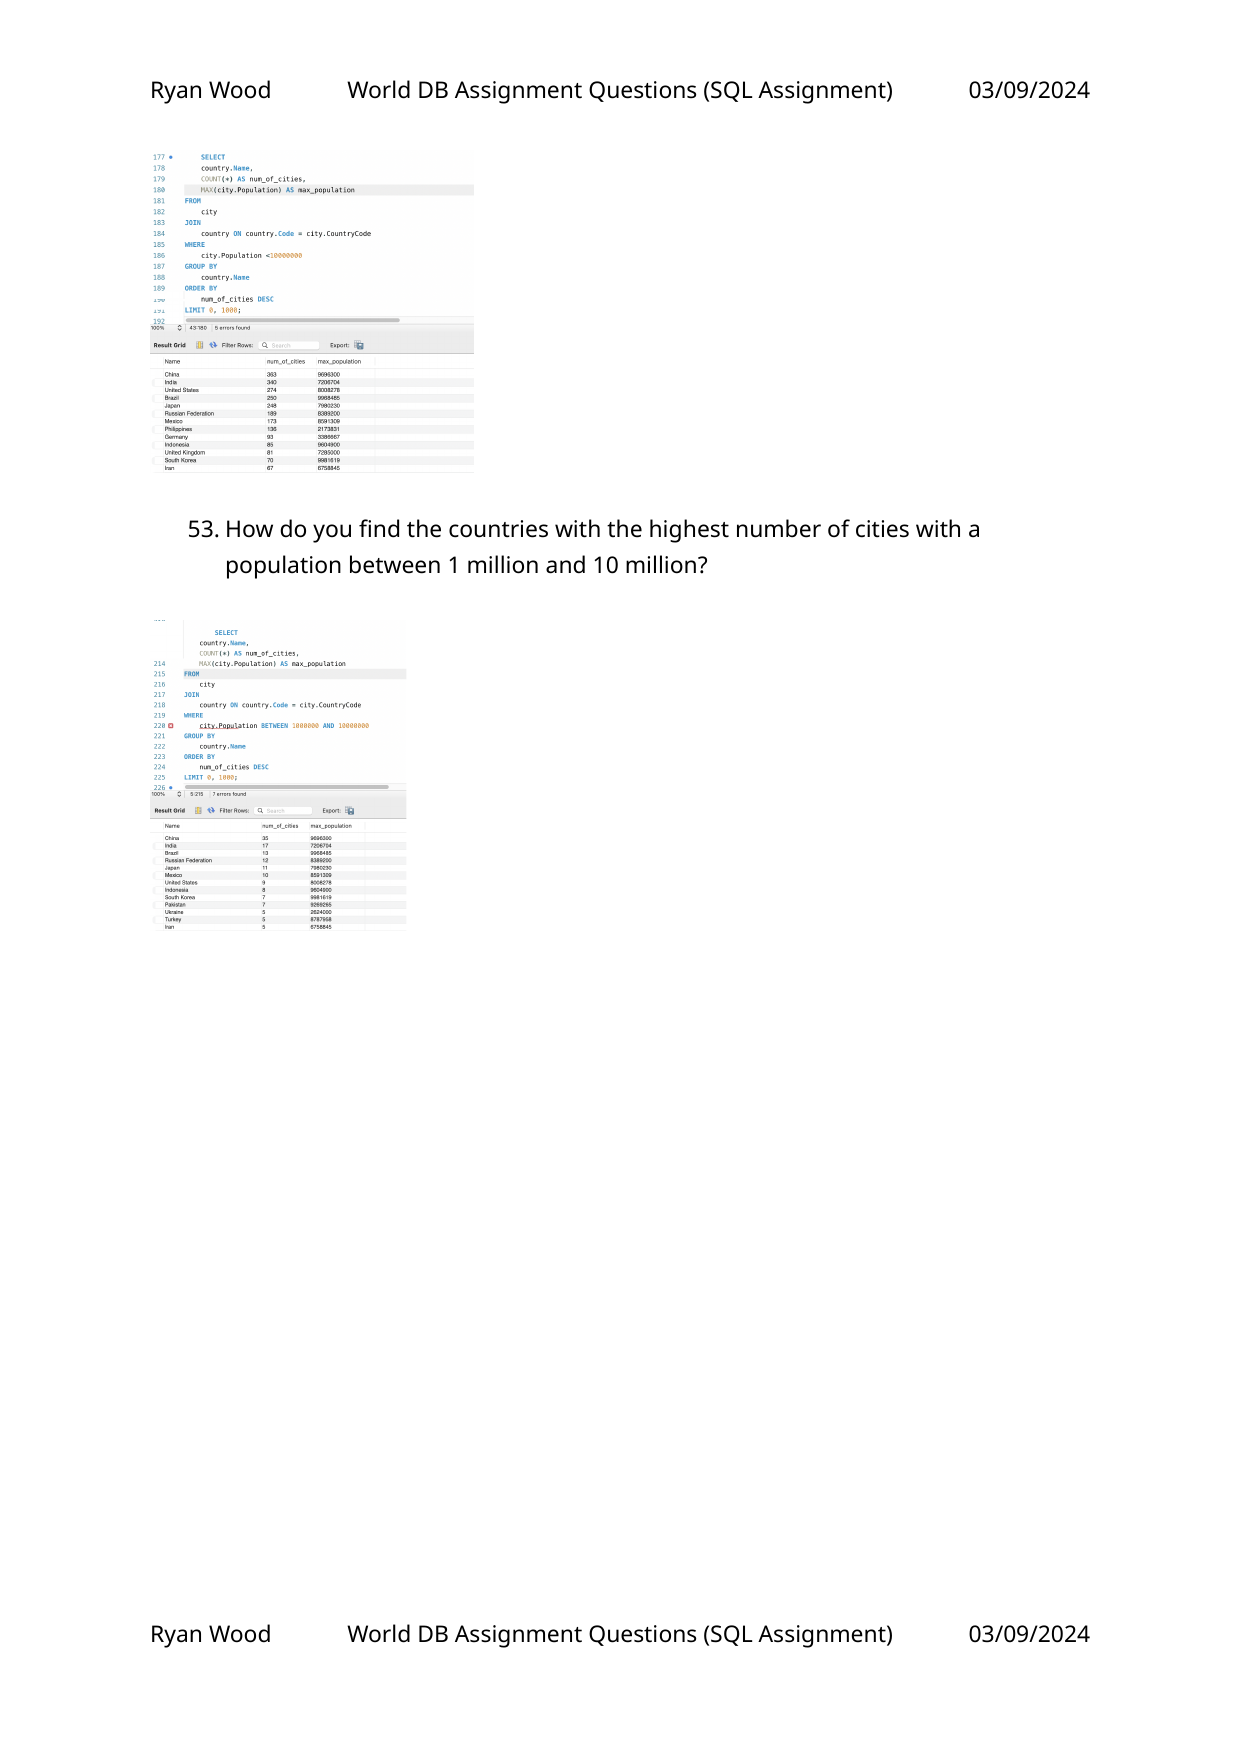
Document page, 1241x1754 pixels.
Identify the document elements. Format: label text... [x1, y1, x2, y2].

picture [150, 150, 474, 473]
list How do you find the countries with the highest number of cities with a population between 1 million and 10 million? [187, 513, 1090, 580]
picture [150, 620, 407, 931]
